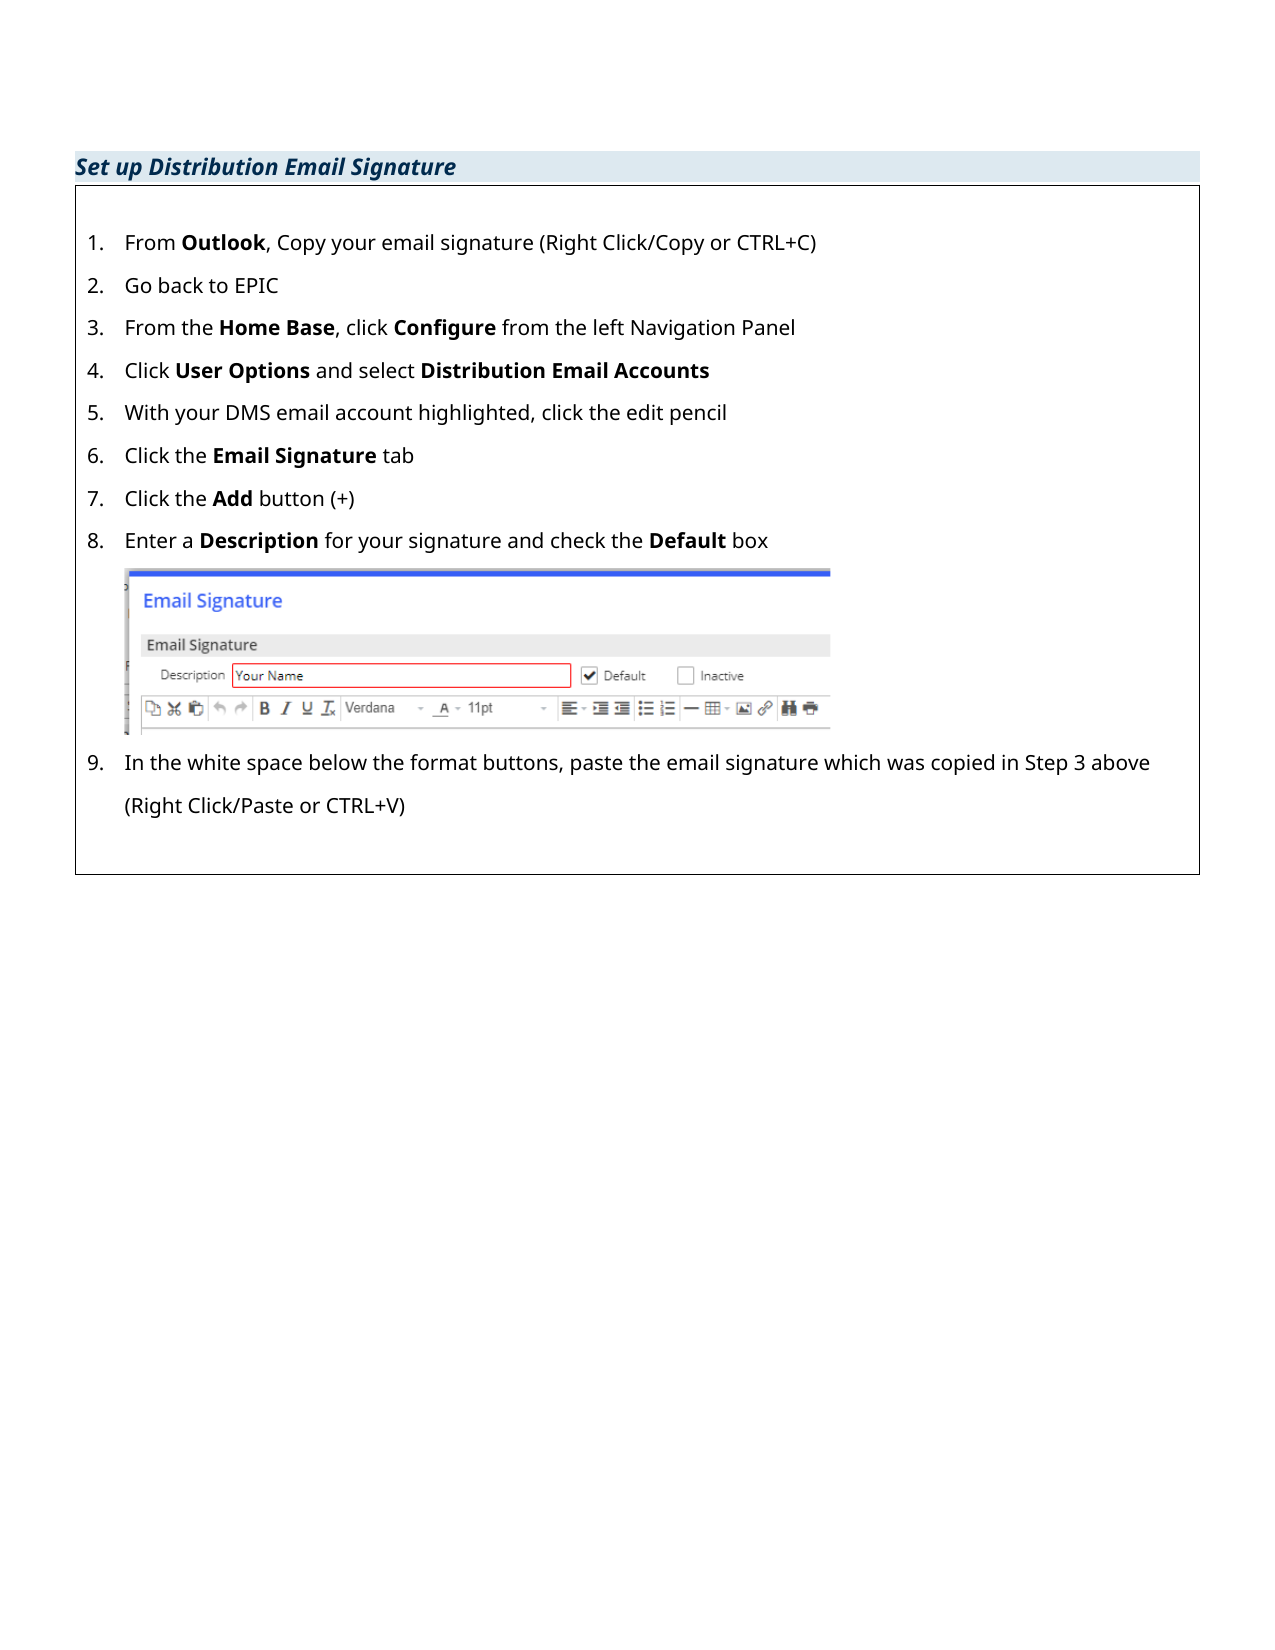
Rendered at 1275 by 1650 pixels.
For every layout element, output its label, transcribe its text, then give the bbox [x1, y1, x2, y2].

table_header From Outlook, Copy your email signature (Right Click/Copy or CTRL+C) Go back to EPIC From the Home Base, click Configure from the left Navigation Panel Click User Options and select Distribution Email Accounts With your DMS email account highlighted, click the edit pencil Click the Email Signature tab Click the Add button (+) Enter a Description for your signature and check the Default box In the white space below the format buttons, paste the email signature which was copied in Step 3 above (Right Click/Paste or CTRL+V) [76, 186, 1199, 874]
picture [124, 568, 831, 735]
subtitle Set up Distribution Email Signature [75, 151, 1200, 182]
